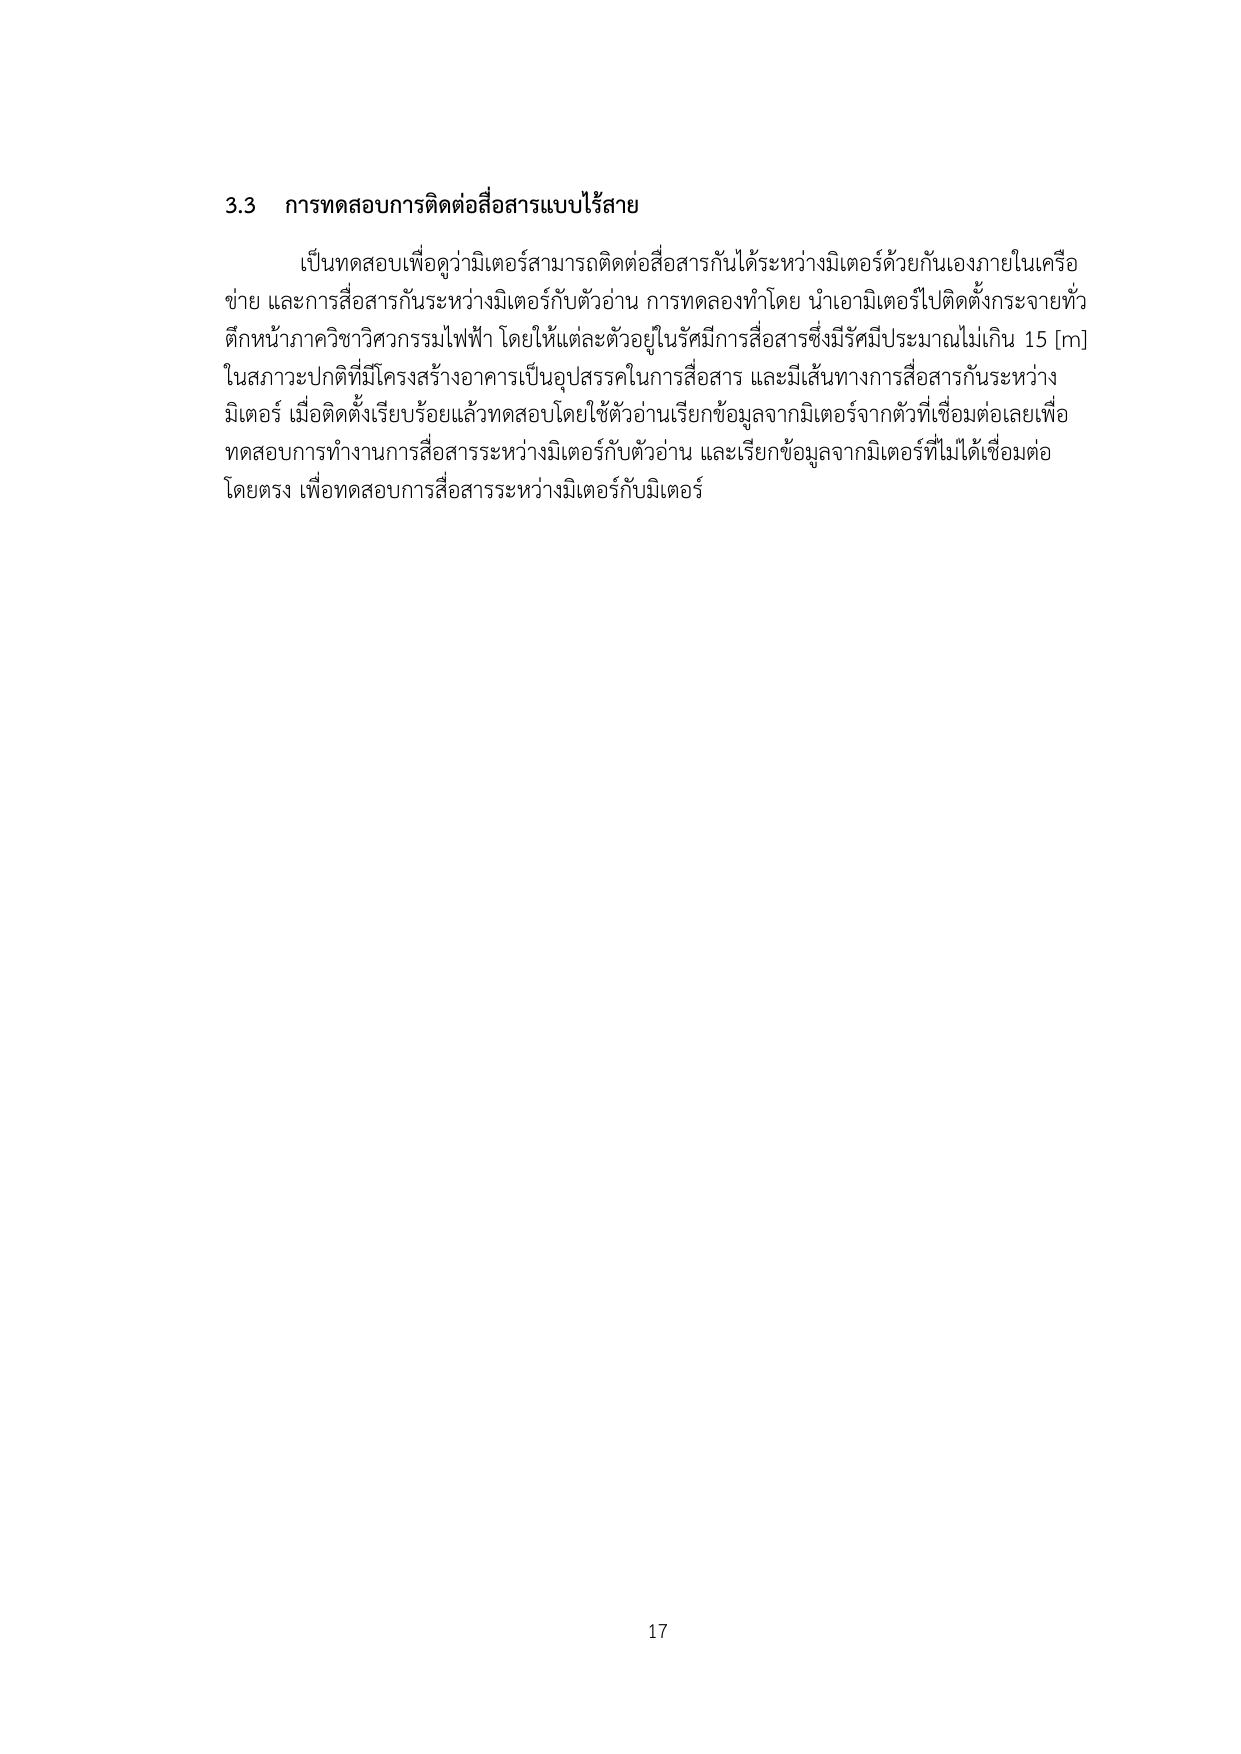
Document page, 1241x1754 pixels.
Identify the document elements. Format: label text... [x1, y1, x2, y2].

subtitle การทดสอบการติดต่อสื่อสารแบบไร้สาย [225, 184, 1090, 222]
text เป็นทดสอบเพื่อดูว่ามิเตอร์สามารถติดต่อสื่อสารกันได้ระหว่างมิเตอร์ด้วยกันเองภายในเครือข่าย และการสื่อสารกันระหว่างมิเตอร์กับตัวอ่าน การทดลองทำโดย นำเอามิเตอร์ไปติดตั้งกระจายทั่วตึกหน้าภาควิชาวิศวกรรมไฟฟ้า โดยให้แต่ละตัวอยู่ในรัศมีการสื่อสารซึ่งมีรัศมีประมาณไม่เกิน 15 [m] ในสภาวะปกติที่มีโครงสร้างอาคารเป็นอุปสรรคในการสื่อสาร และมีเส้นทางการสื่อสารกันระหว่างมิเตอร์ เมื่อติดตั้งเรียบร้อยแล้วทดสอบโดยใช้ตัวอ่านเรียกข้อมูลจากมิเตอร์จากตัวที่เชื่อมต่อเลยเพื่อทดสอบการทำงานการสื่อสารระหว่างมิเตอร์กับตัวอ่าน และเรียกข้อมูลจากมิเตอร์ที่ไม่ได้เชื่อมต่อโดยตรง เพื่อทดสอบการสื่อสารระหว่างมิเตอร์กับมิเตอร์ [225, 242, 1090, 506]
